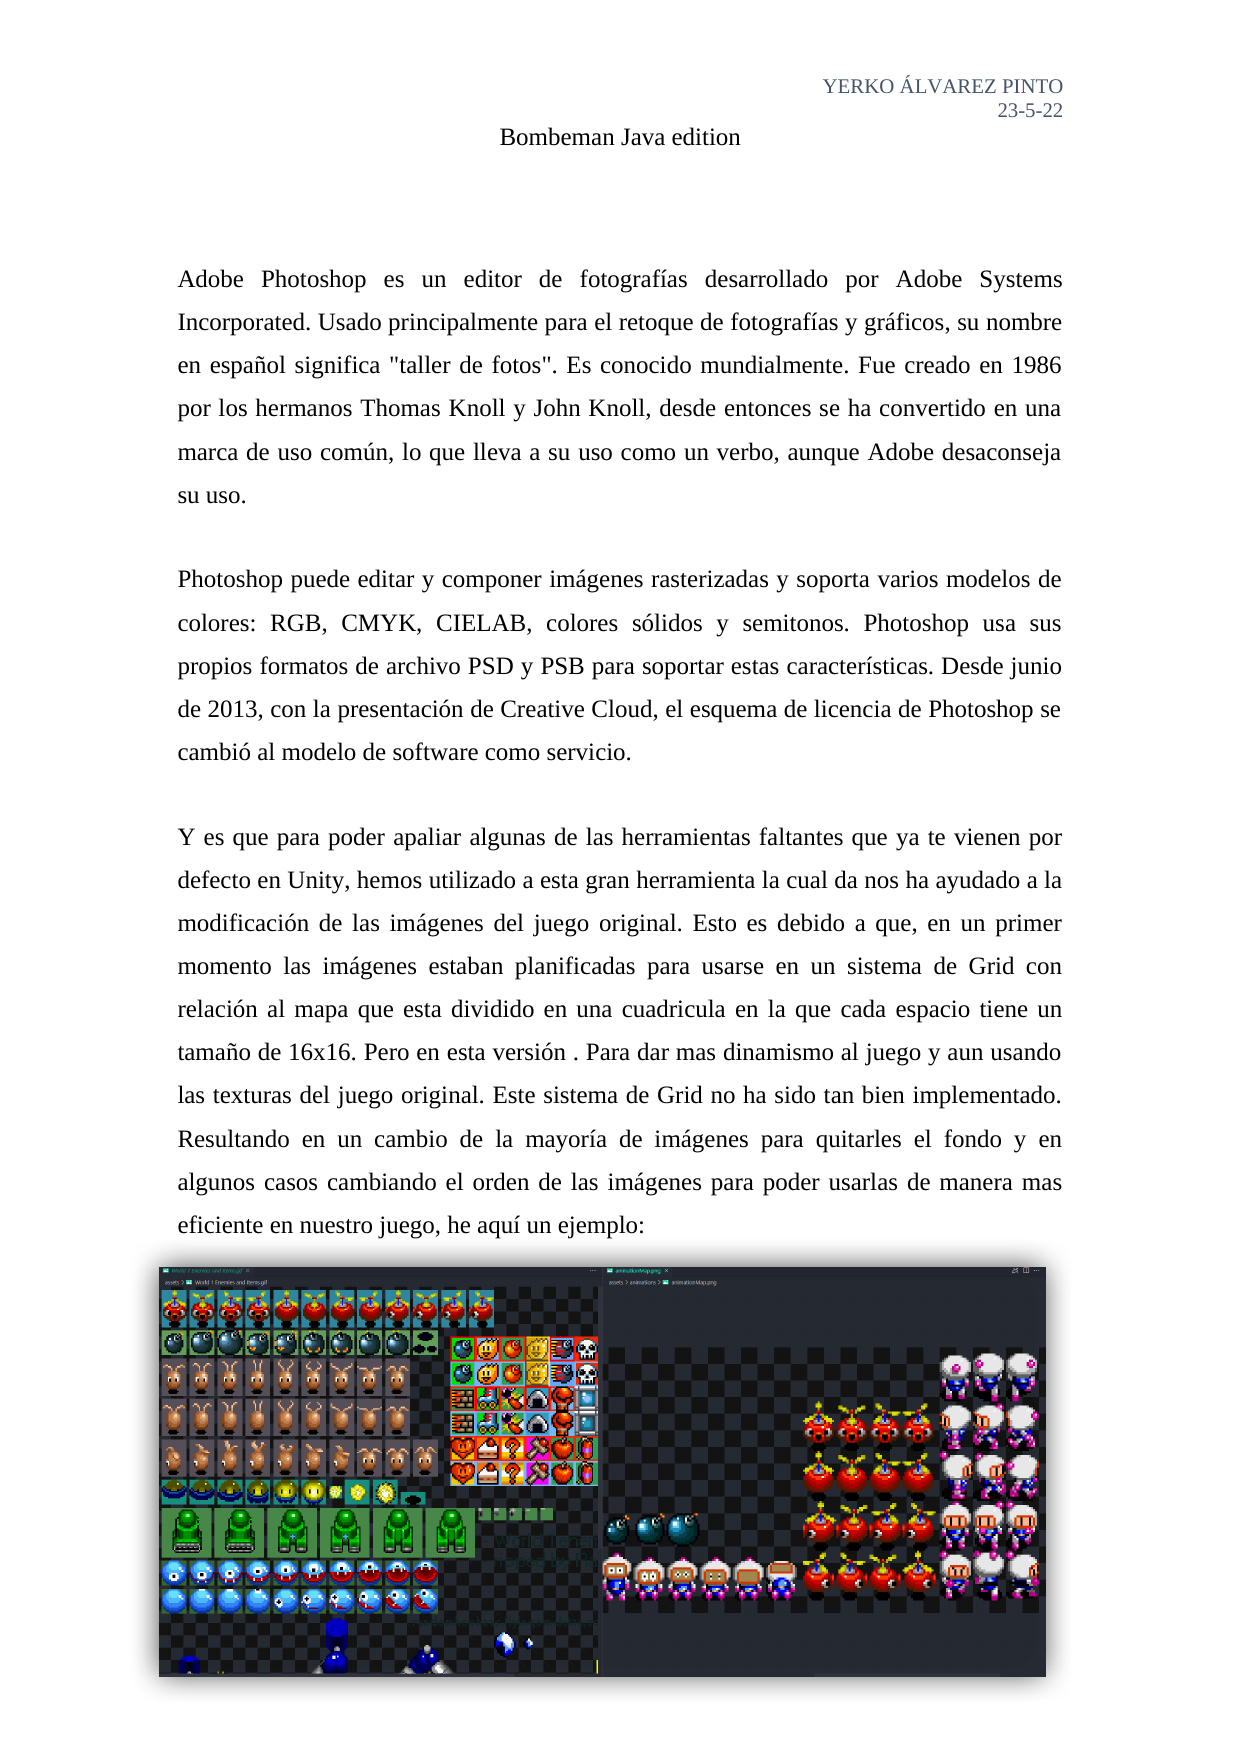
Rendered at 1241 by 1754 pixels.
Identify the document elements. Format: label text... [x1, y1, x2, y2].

text Photoshop puede editar y componer imágenes rasterizadas y soporta varios modelos de colores: RGB, CMYK, CIELAB, colores sólidos y semitonos. Photoshop usa sus propios formatos de archivo PSD y PSB para soportar estas características. Desde junio de 2013, con la presentación de Creative Cloud, el esquema de licencia de Photoshop se cambió al modelo de software como servicio. [177, 564, 1063, 766]
text Y es que para poder apaliar algunas de las herramientas faltantes que ya te vienen por defecto en Unity, hemos utilizado a esta gran herramienta la cual da nos ha ayudado a la modificación de las imágenes del juego original. Esto es debido a que, en un primer momento las imágenes estaban planificadas para usarse en un sistema de Grid con relación al mapa que esta dividido en una cuadricula en la que cada espacio tiene un tamaño de 16x16. Pero en esta versión . Para dar mas dinamismo al juego y aun usando las texturas del juego original. Este sistema de Grid no ha sido tan bien implementado. Resultando en un cambio de la mayoría de imágenes para quitarles el fondo y en algunos casos cambiando el orden de las imágenes para poder usarlas de manera mas eficiente en nuestro juego, he aquí un ejemplo: [177, 822, 1063, 1239]
picture [159, 1267, 1046, 1677]
text Adobe Photoshop es un editor de fotografías desarrollado por Adobe Systems Incorporated. Usado principalmente para el retoque de fotografías y gráficos, su nombre en español significa "taller de fotos". Es conocido mundialmente. Fue creado en 1986 por los hermanos Thomas Knoll y John Knoll, desde entonces se ha convertido en una marca de uso común, lo que lleva a su uso como un verbo, aunque Adobe desaconseja su uso. [177, 264, 1063, 508]
